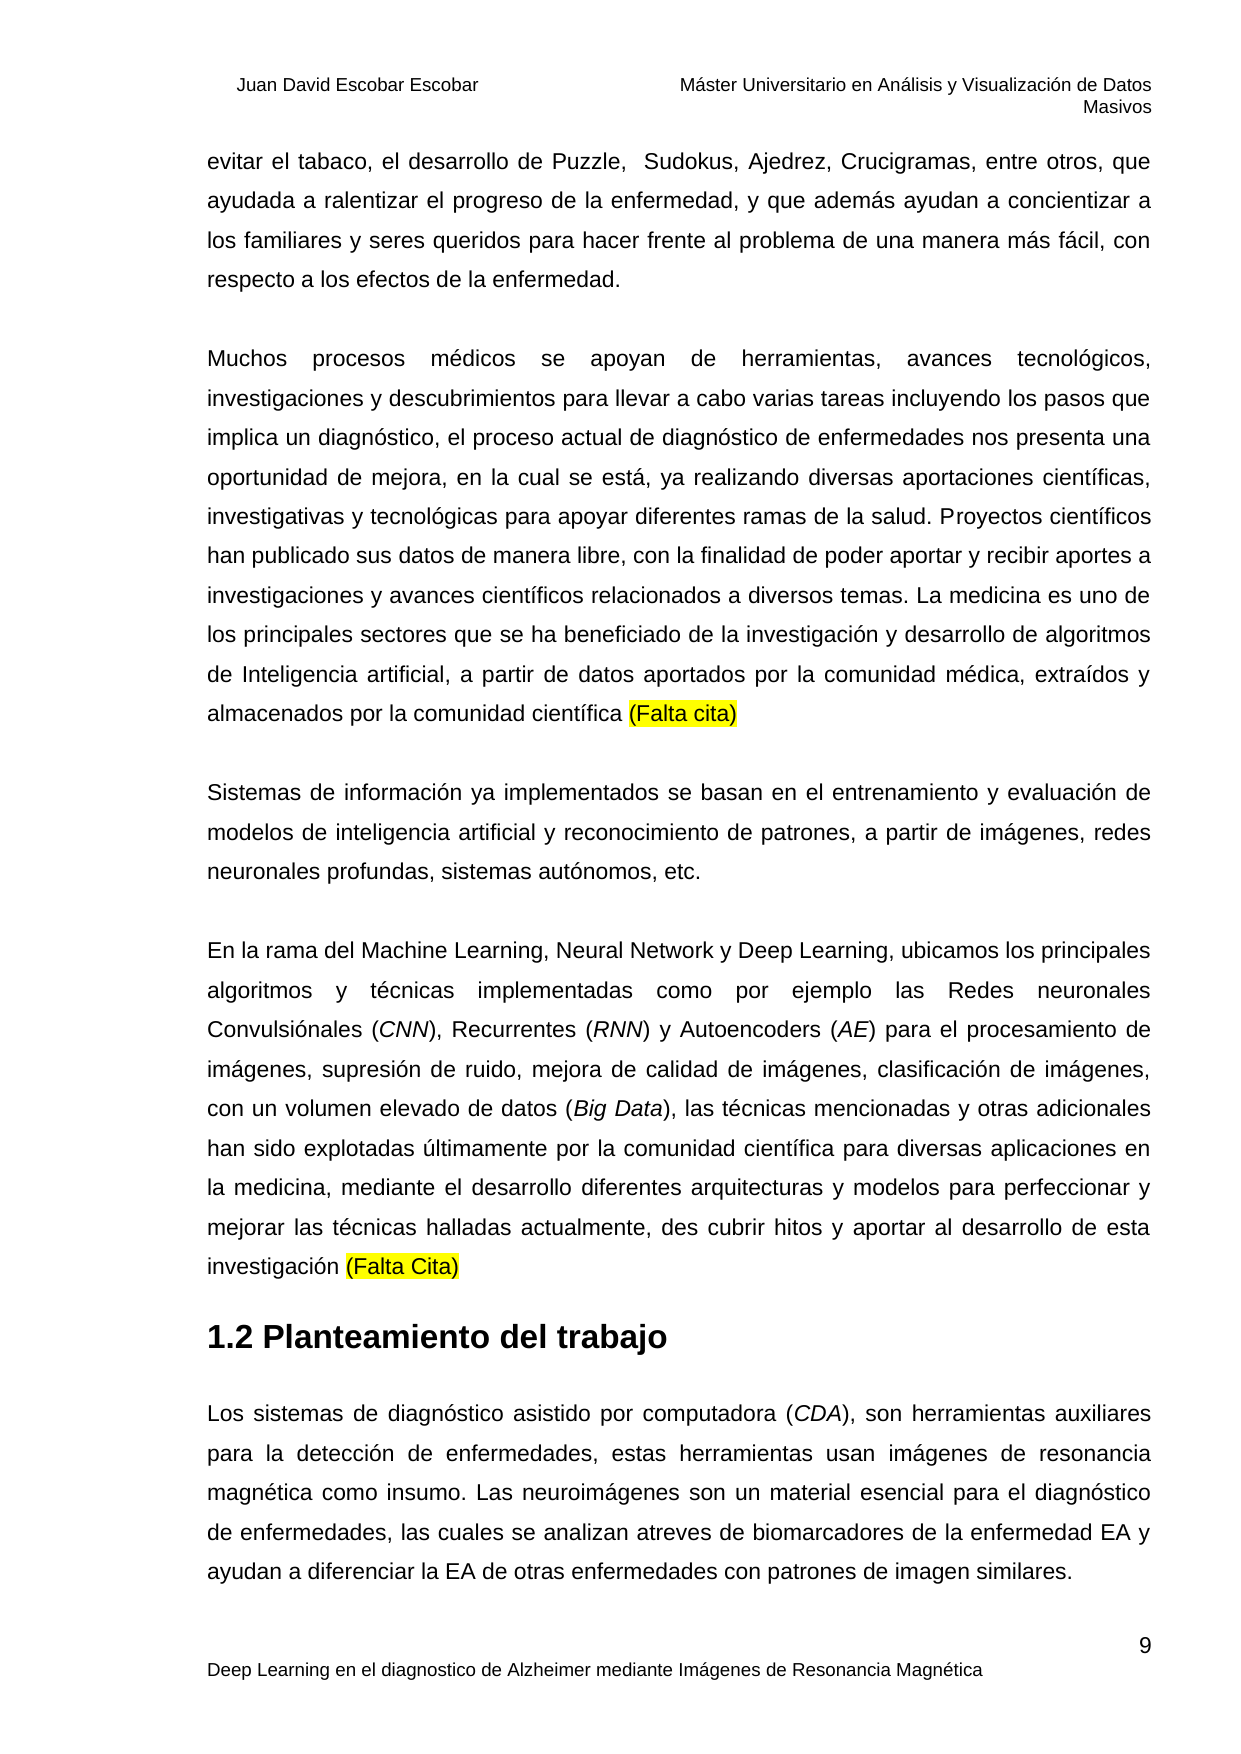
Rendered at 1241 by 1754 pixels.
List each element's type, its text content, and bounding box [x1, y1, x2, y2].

text En la rama del Machine Learning, Neural Network y Deep Learning, ubicamos los principales algoritmos y técnicas implementadas como por ejemplo las Redes neuronales Convulsiónales (CNN), Recurrentes (RNN) y Autoencoders (AE) para el procesamiento de imágenes, supresión de ruido, mejora de calidad de imágenes, clasificación de imágenes, con un volumen elevado de datos (Big Data), las técnicas mencionadas y otras adicionales han sido explotadas últimamente por la comunidad científica para diversas aplicaciones en la medicina, mediante el desarrollo diferentes arquitecturas y modelos para perfeccionar y mejorar las técnicas halladas actualmente, des cubrir hitos y aportar al desarrollo de esta investigación (Falta Cita) [207, 937, 1152, 1279]
subtitle 1.2 Planteamiento del trabajo [207, 1318, 1152, 1356]
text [207, 148, 1152, 292]
text Muchos procesos médicos se apoyan de herramientas, avances tecnológicos, investigaciones y descubrimientos para llevar a cabo varias tareas incluyendo los pasos que implica un diagnóstico, el proceso actual de diagnóstico de enfermedades nos presenta una oportunidad de mejora, en la cual se está, ya realizando diversas aportaciones científicas, investigativas y tecnológicas para apoyar diferentes ramas de la salud. Proyectos científicos han publicado sus datos de manera libre, con la finalidad de poder aportar y recibir aportes a investigaciones y avances científicos relacionados a diversos temas. La medicina es uno de los principales sectores que se ha beneficiado de la investigación y desarrollo de algoritmos de Inteligencia artificial, a partir de datos aportados por la comunidad médica, extraídos y almacenados por la comunidad científica (Falta cita) [207, 345, 1152, 727]
text Los sistemas de diagnóstico asistido por computadora (CDA), son herramientas auxiliares para la detección de enfermedades, estas herramientas usan imágenes de resonancia magnética como insumo. Las neuroimágenes son un material esencial para el diagnóstico de enfermedades, las cuales se analizan atreves de biomarcadores de la enfermedad EA y ayudan a diferenciar la EA de otras enfermedades con patrones de imagen similares. [207, 1400, 1152, 1584]
text Sistemas de información ya implementados se basan en el entrenamiento y evaluación de modelos de inteligencia artificial y reconocimiento de patrones, a partir de imágenes, redes neuronales profundas, sistemas autónomos, etc. [207, 779, 1152, 885]
